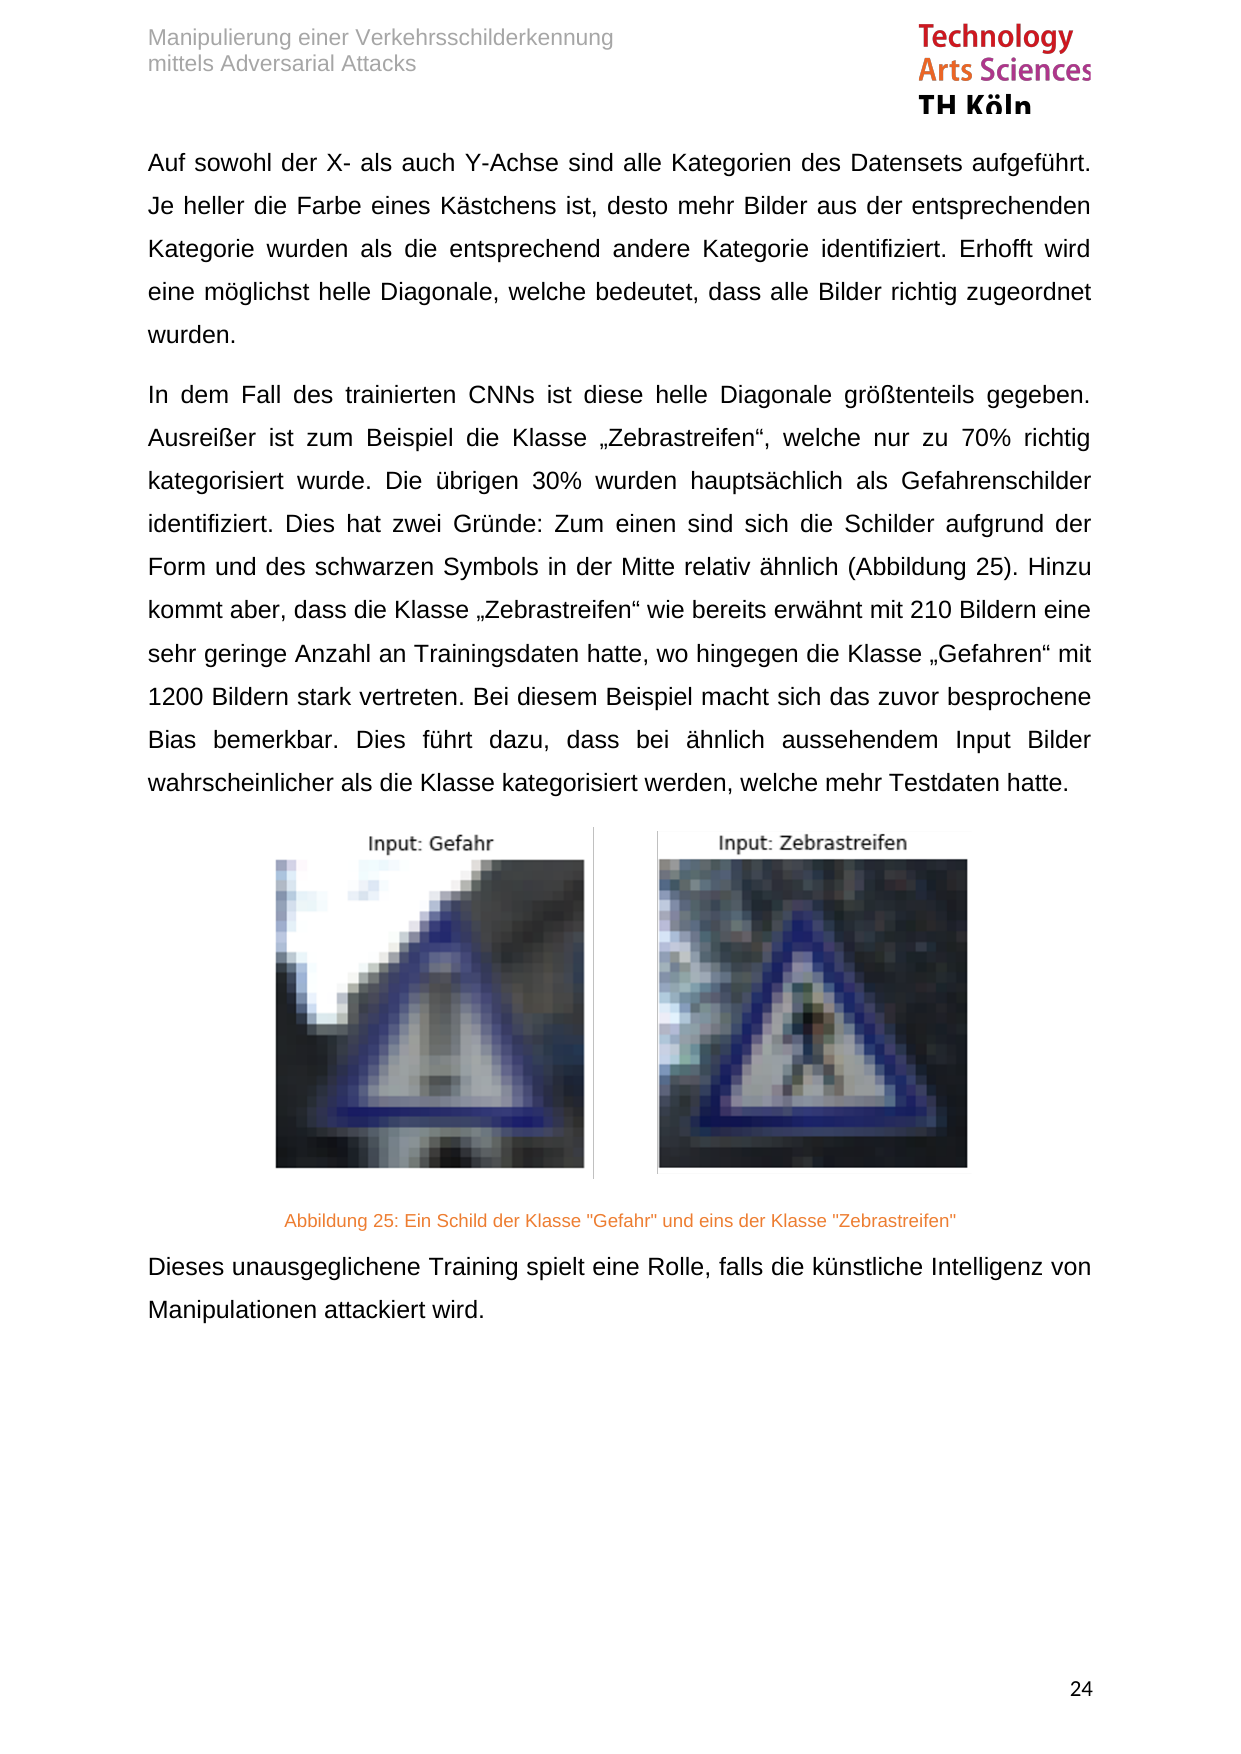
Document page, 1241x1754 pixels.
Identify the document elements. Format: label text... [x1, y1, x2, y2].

picture [918, 23, 1091, 114]
text Dieses unausgeglichene Training spielt eine Rolle, falls die künstliche Intelligenz von Manipulationen attackiert wird. [148, 1252, 1093, 1324]
text In dem Fall des trainierten CNNs ist diese helle Diagonale größtenteils gegeben. Ausreißer ist zum Beispiel die Klasse „Zebrastreifen“, welche nur zu 70% richtig kategorisiert wurde. Die übrigen 30% wurden hauptsächlich als Gefahrenschilder identifiziert. Dies hat zwei Gründe: Zum einen sind sich die Schilder aufgrund der Form und des schwarzen Symbols in der Mitte relativ ähnlich (Abbildung 25). Hinzu kommt aber, dass die Klasse „Zebrastreifen“ wie bereits erwähnt mit 210 Bildern eine sehr geringe Anzahl an Trainingsdaten hatte, wo hingegen die Klasse „Gefahren“ mit 1200 Bildern stark vertreten. Bei diesem Beispiel macht sich das zuvor besprochene Bias bemerkbar. Dies führt dazu, dass bei ähnlich aussehendem Input Bilder wahrscheinlicher als die Klasse kategorisiert werden, welche mehr Testdaten hatte. [148, 380, 1093, 797]
text Auf sowohl der X- als auch Y-Achse sind alle Kategorien des Datensets aufgeführt. Je heller die Farbe eines Kästchens ist, desto mehr Bilder aus der entsprechenden Kategorie wurden als die entsprechend andere Kategorie identifiziert. Erhofft wird eine möglichst helle Diagonale, welche bedeutet, dass alle Bilder richtig zugeordnet wurden. [148, 148, 1093, 349]
picture [268, 827, 972, 1179]
